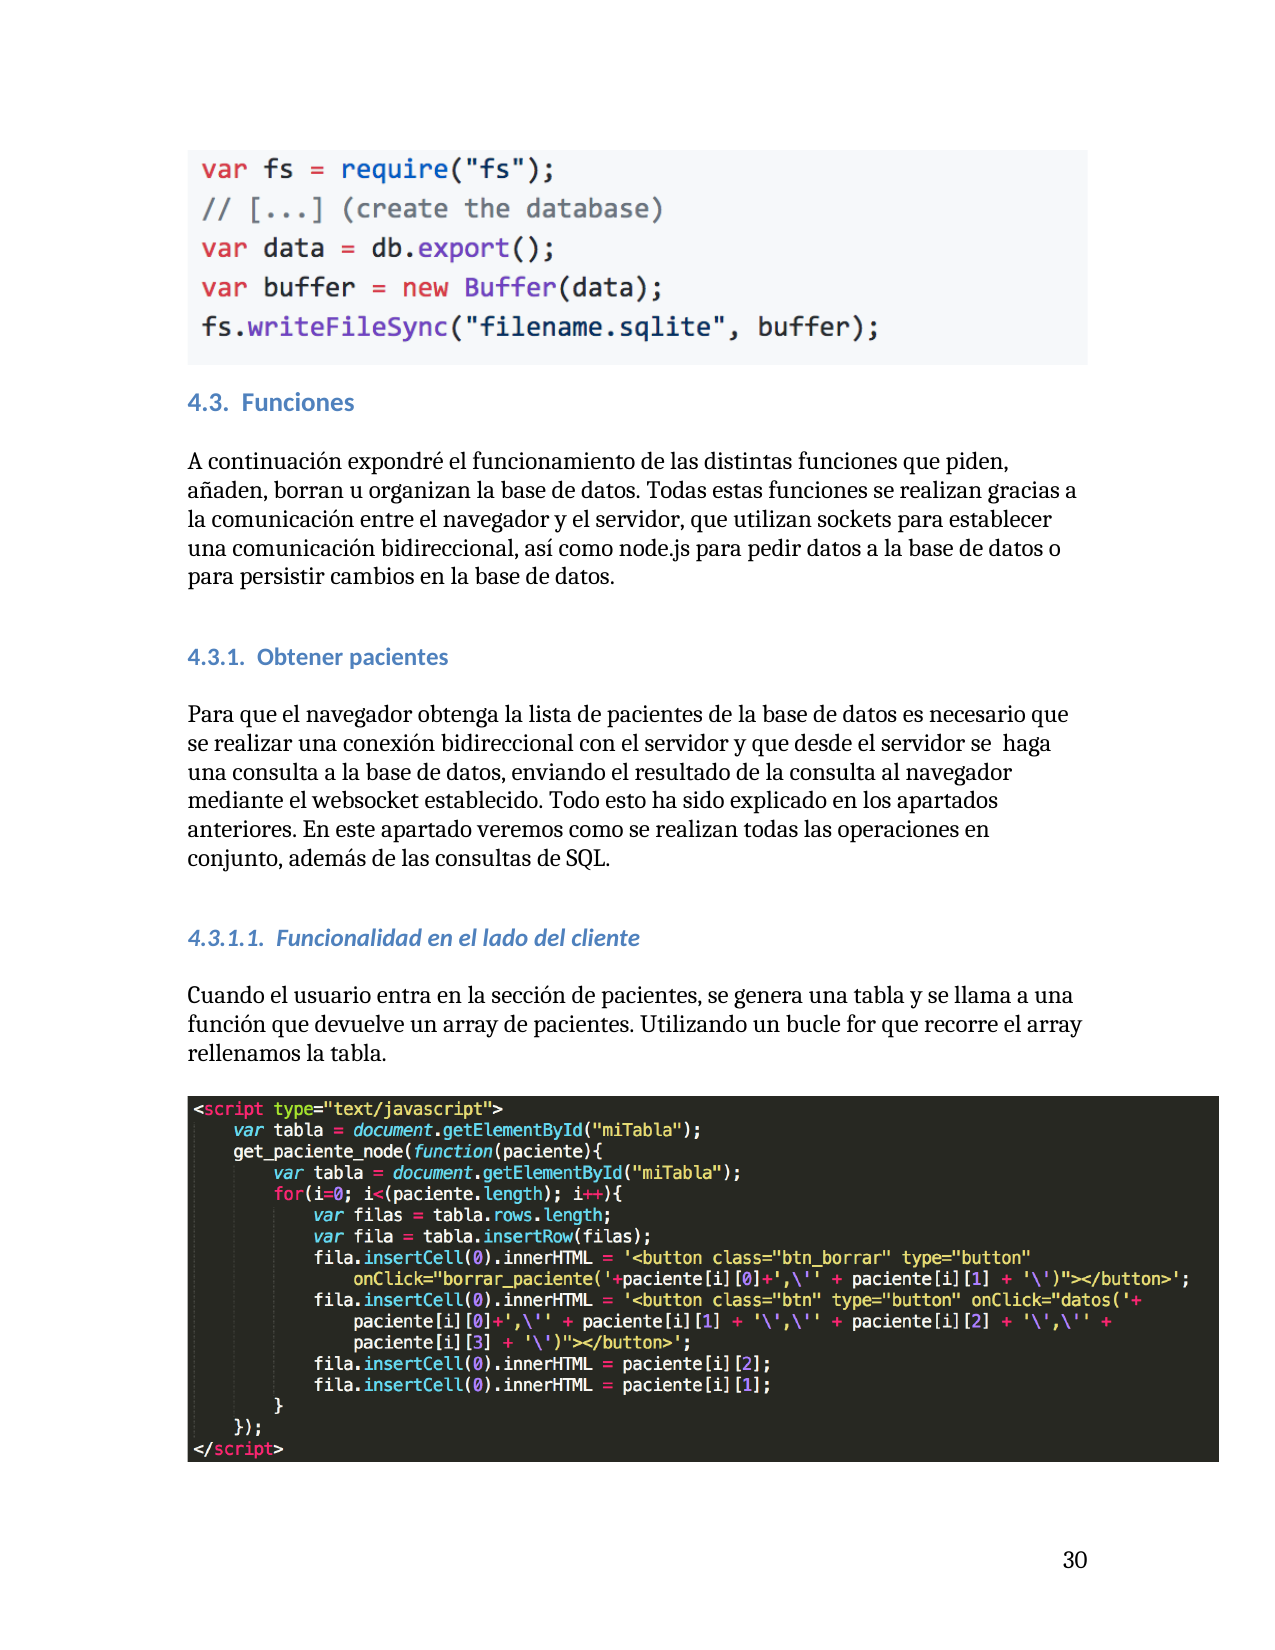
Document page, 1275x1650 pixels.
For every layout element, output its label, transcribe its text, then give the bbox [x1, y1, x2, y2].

picture [187, 1096, 1219, 1462]
subtitle 4.3. Funciones [187, 386, 1087, 418]
text Cuando el usuario entra en la sección de pacientes, se genera una tabla y se llama a una función que devuelve un array de pacientes. Utilizando un bucle for que recorre el array rellenamos la tabla. [187, 981, 1087, 1067]
text Para que el navegador obtenga la lista de pacientes de la base de datos es necesario que se realizar una conexión bidireccional con el servidor y que desde el servidor se haga una consulta a la base de datos, enviando el resultado de la consulta al navegador mediante el websocket establecido. Todo esto ha sido explicado en los apartados anteriores. En este apartado veremos como se realizan todas las operaciones en conjunto, además de las consultas de SQL. [187, 700, 1087, 872]
picture [187, 150, 1088, 365]
subtitle 4.3.1.1. Funcionalidad en el lado del cliente [187, 922, 1087, 952]
text A continuación expondré el funcionamiento de las distintas funciones que piden, añaden, borran u organizan la base de datos. Todas estas funciones se realizan gracias a la comunicación entre el navegador y el servidor, que utilizan sockets para establecer una comunicación bidireccional, así como node.js para pedir datos a la base de datos o para persistir cambios en la base de datos. [187, 447, 1087, 591]
subtitle 4.3.1. Obtener pacientes [187, 641, 1087, 671]
